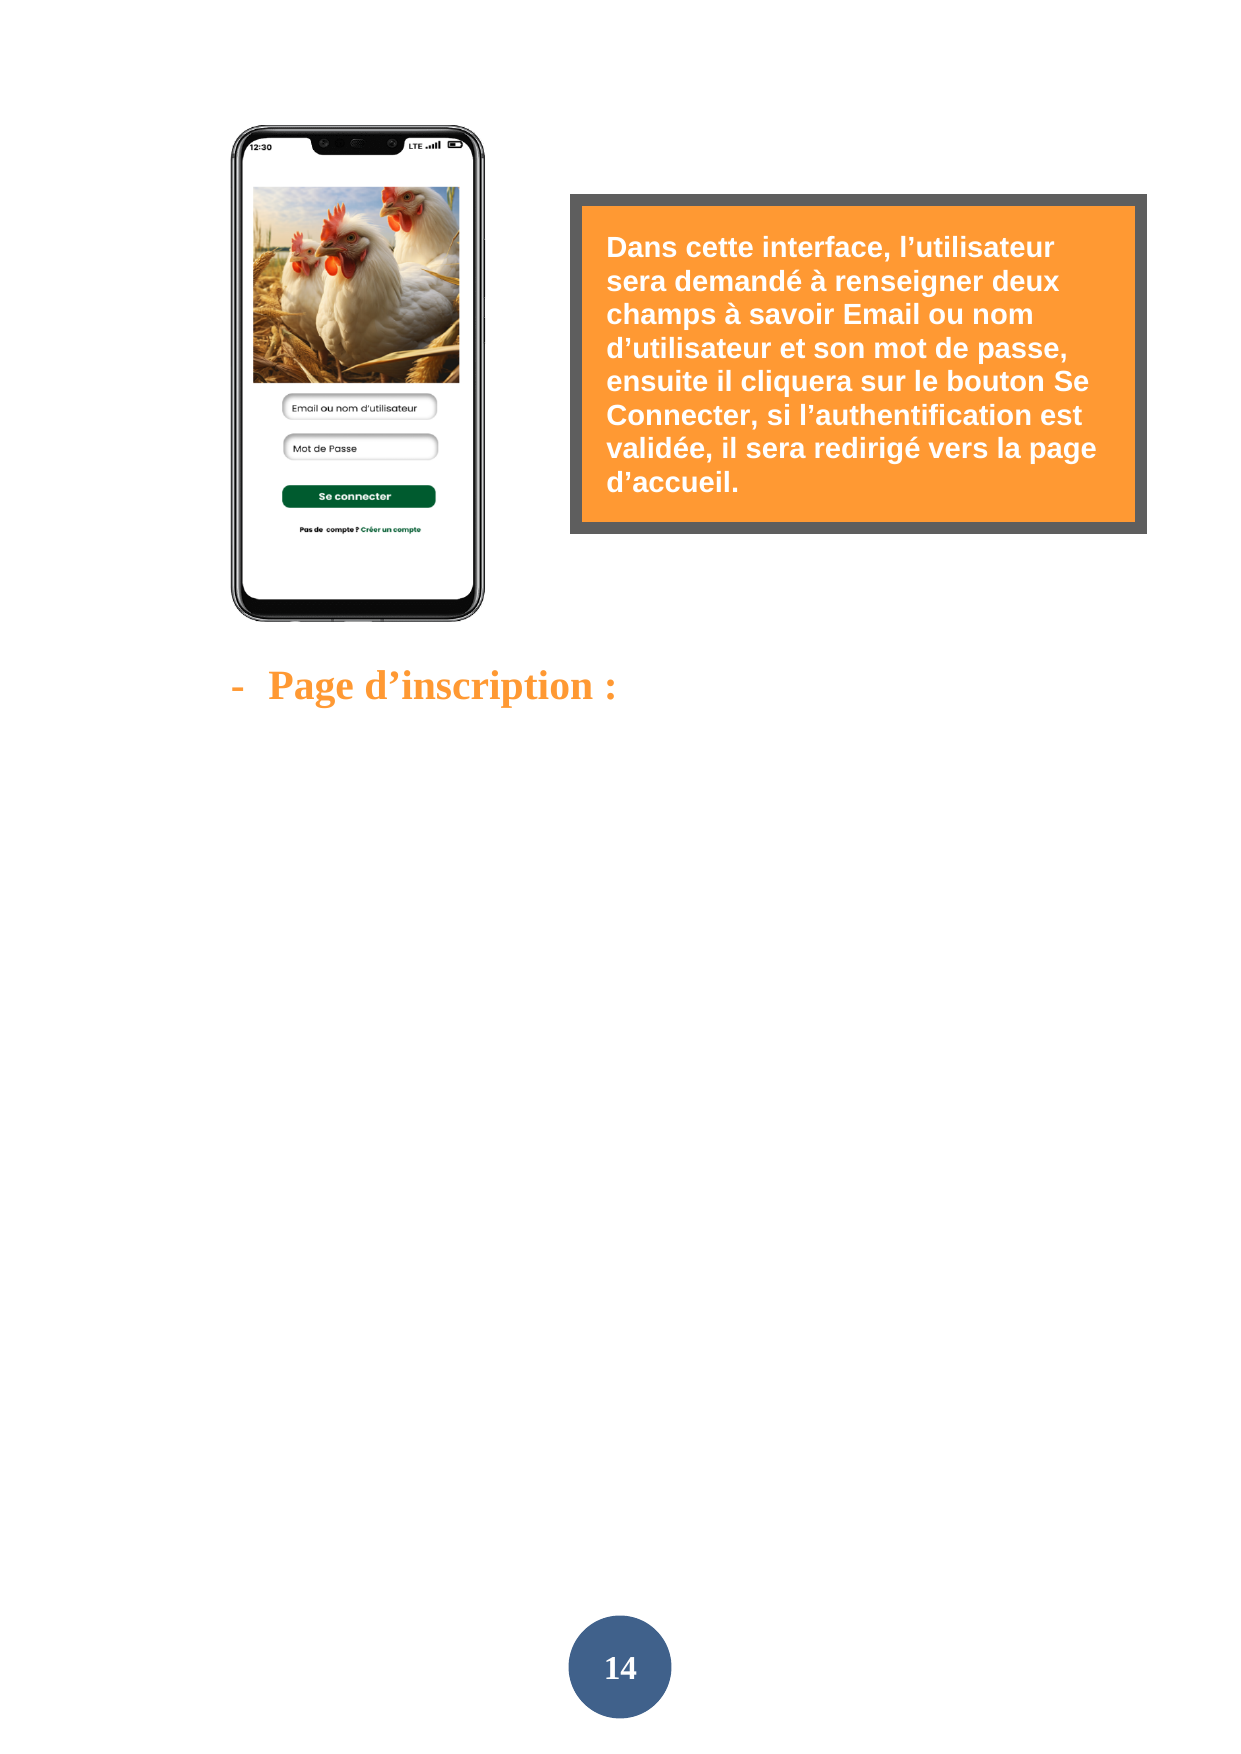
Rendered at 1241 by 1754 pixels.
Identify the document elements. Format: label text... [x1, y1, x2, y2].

picture [230, 125, 486, 622]
list Page d’inscription : [231, 660, 1122, 708]
